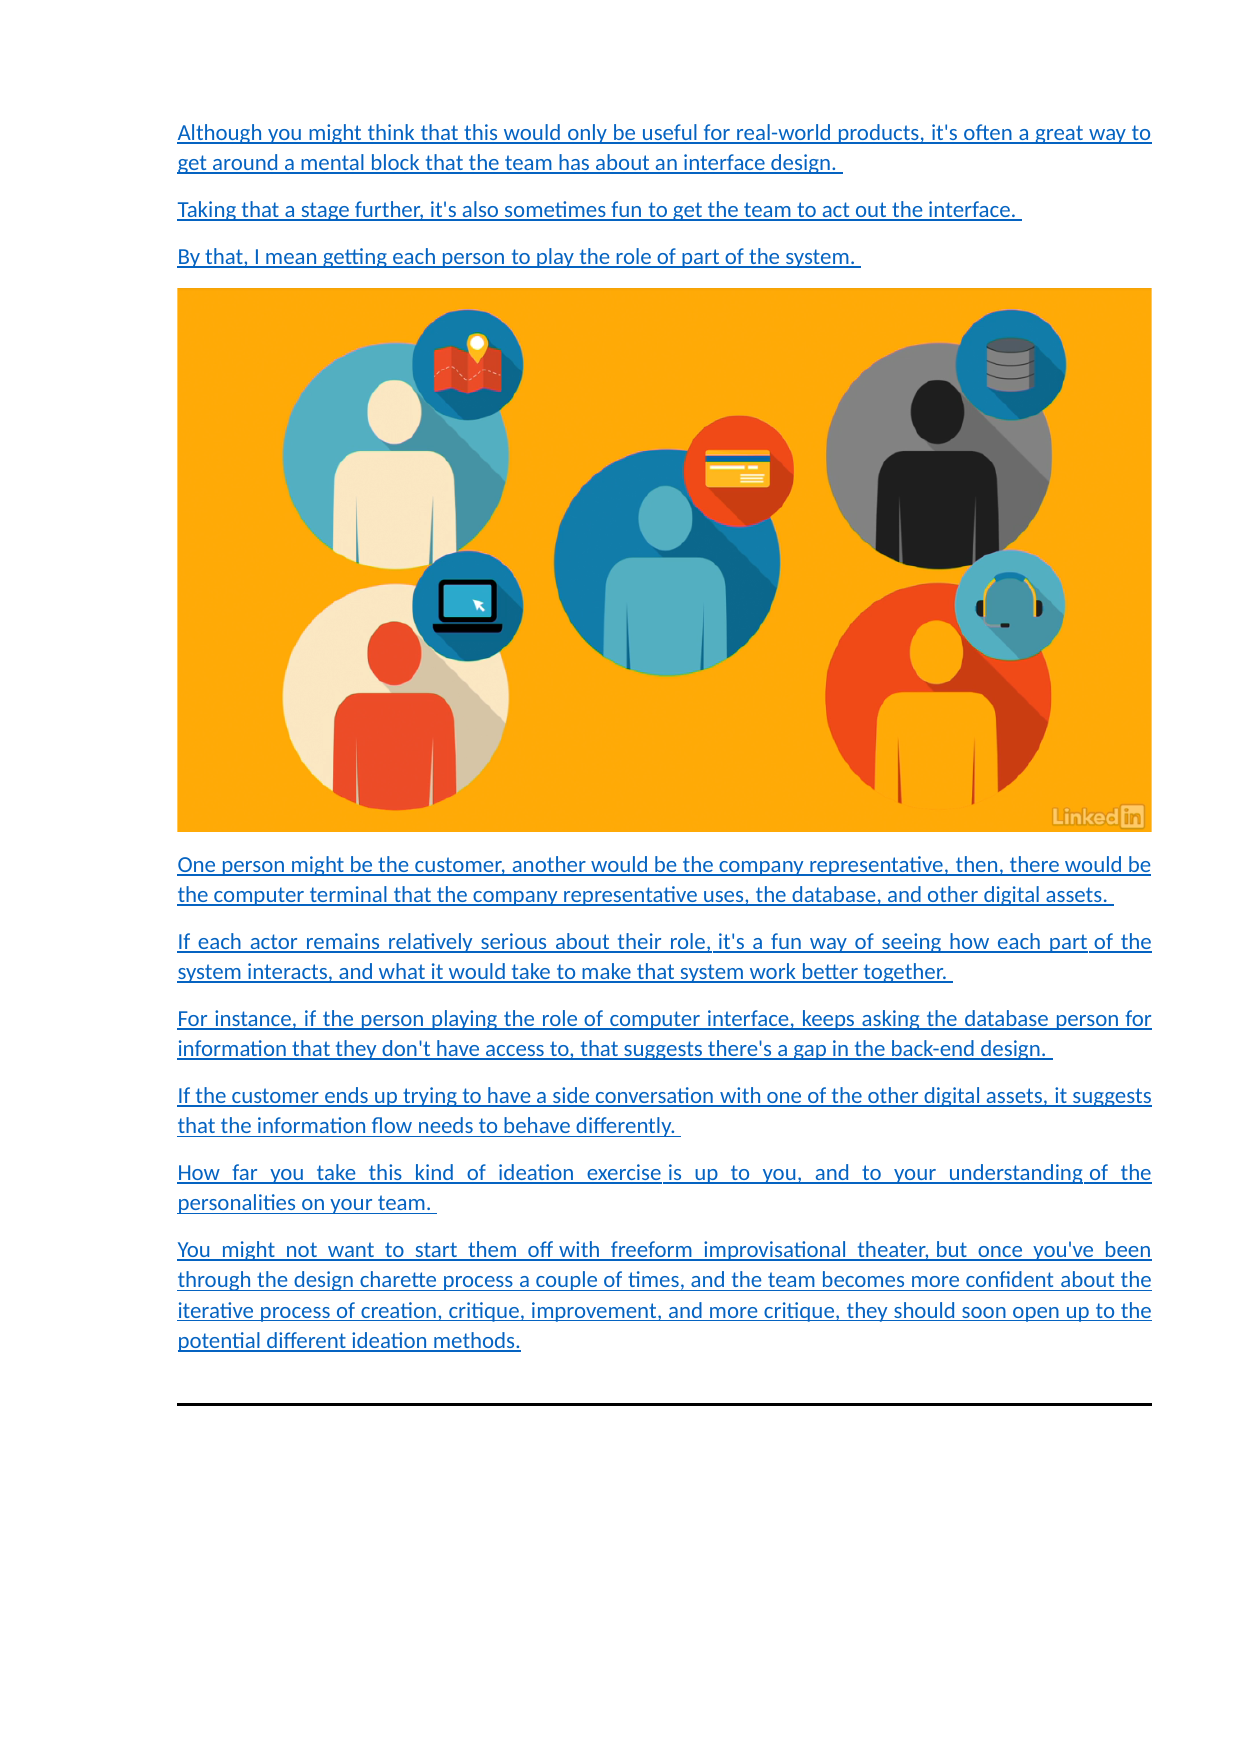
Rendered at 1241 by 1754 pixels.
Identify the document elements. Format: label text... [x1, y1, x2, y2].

text You might not want to start them off with freeform improvisational theater, but once you've been through the design charette process a couple of times, and the team becomes more confident about the iterative process of creation, critique, improvement, and more critique, they should soon open up to the potential different ideation methods. [177, 1291, 1152, 1320]
text You might not want to start them off with freeform improvisational theater, but once you've been through the design charette process a couple of times, and the team becomes more confident about the iterative process of creation, critique, improvement, and more critique, they should soon open up to the potential different ideation methods. [177, 1235, 1152, 1259]
text You might not want to start them off with freeform improvisational theater, but once you've been through the design charette process a couple of times, and the team becomes more confident about the iterative process of creation, critique, improvement, and more critique, they should soon open up to the potential different ideation methods. [177, 1261, 1152, 1290]
text How far you take this kind of ideation exercise is up to you, and to your understanding of the personalities on your team. [177, 1158, 1152, 1182]
text By that, I mean getting each person to play the role of part of the system. [177, 242, 1152, 270]
text One person might be the customer, another would be the company representative, then, there would be the computer terminal that the company representative uses, the database, and other digital assets. [177, 850, 1152, 908]
text Although you might think that this would only be useful for real-world products, it's often a great way to get around a mental block that the team has about an interface design. [177, 118, 1152, 142]
text If the customer ends up trying to have a side conversation with one of the other digital assets, it suggests that the information flow needs to behave differently. [177, 1107, 1152, 1139]
text Although you might think that this would only be useful for real-world products, it's often a great way to get around a mental block that the team has about an interface design. [177, 144, 1152, 176]
text If each actor remains relatively serious about their role, it's a fun way of seeing how each part of the system interacts, and what it would take to make that system work better together. [177, 927, 1152, 951]
text How far you take this kind of ideation exercise is up to you, and to your understanding of the personalities on your team. [177, 1183, 1152, 1217]
text Taking that a stage further, it's also sometimes fun to get the team to act out the interface. [177, 195, 1152, 223]
text For instance, if the person playing the role of computer interface, keeps asking the database person for information that they don't have access to, that suggests there's a gap in the back-end design. [177, 1030, 1152, 1062]
text If the customer ends up trying to have a side conversation with one of the other digital assets, it suggests that the information flow needs to behave differently. [177, 1081, 1152, 1105]
text If each actor remains relatively serious about their role, it's a fun way of seeing how each part of the system interacts, and what it would take to make that system work better together. [177, 952, 1152, 985]
text You might not want to start them off with freeform improvisational theater, but once you've been through the design charette process a couple of times, and the team becomes more confident about the iterative process of creation, critique, improvement, and more critique, they should soon open up to the potential different ideation methods. [177, 1321, 1152, 1354]
picture [177, 288, 1152, 832]
text For instance, if the person playing the role of computer interface, keeps asking the database person for information that they don't have access to, that suggests there's a gap in the back-end design. [177, 1004, 1152, 1028]
